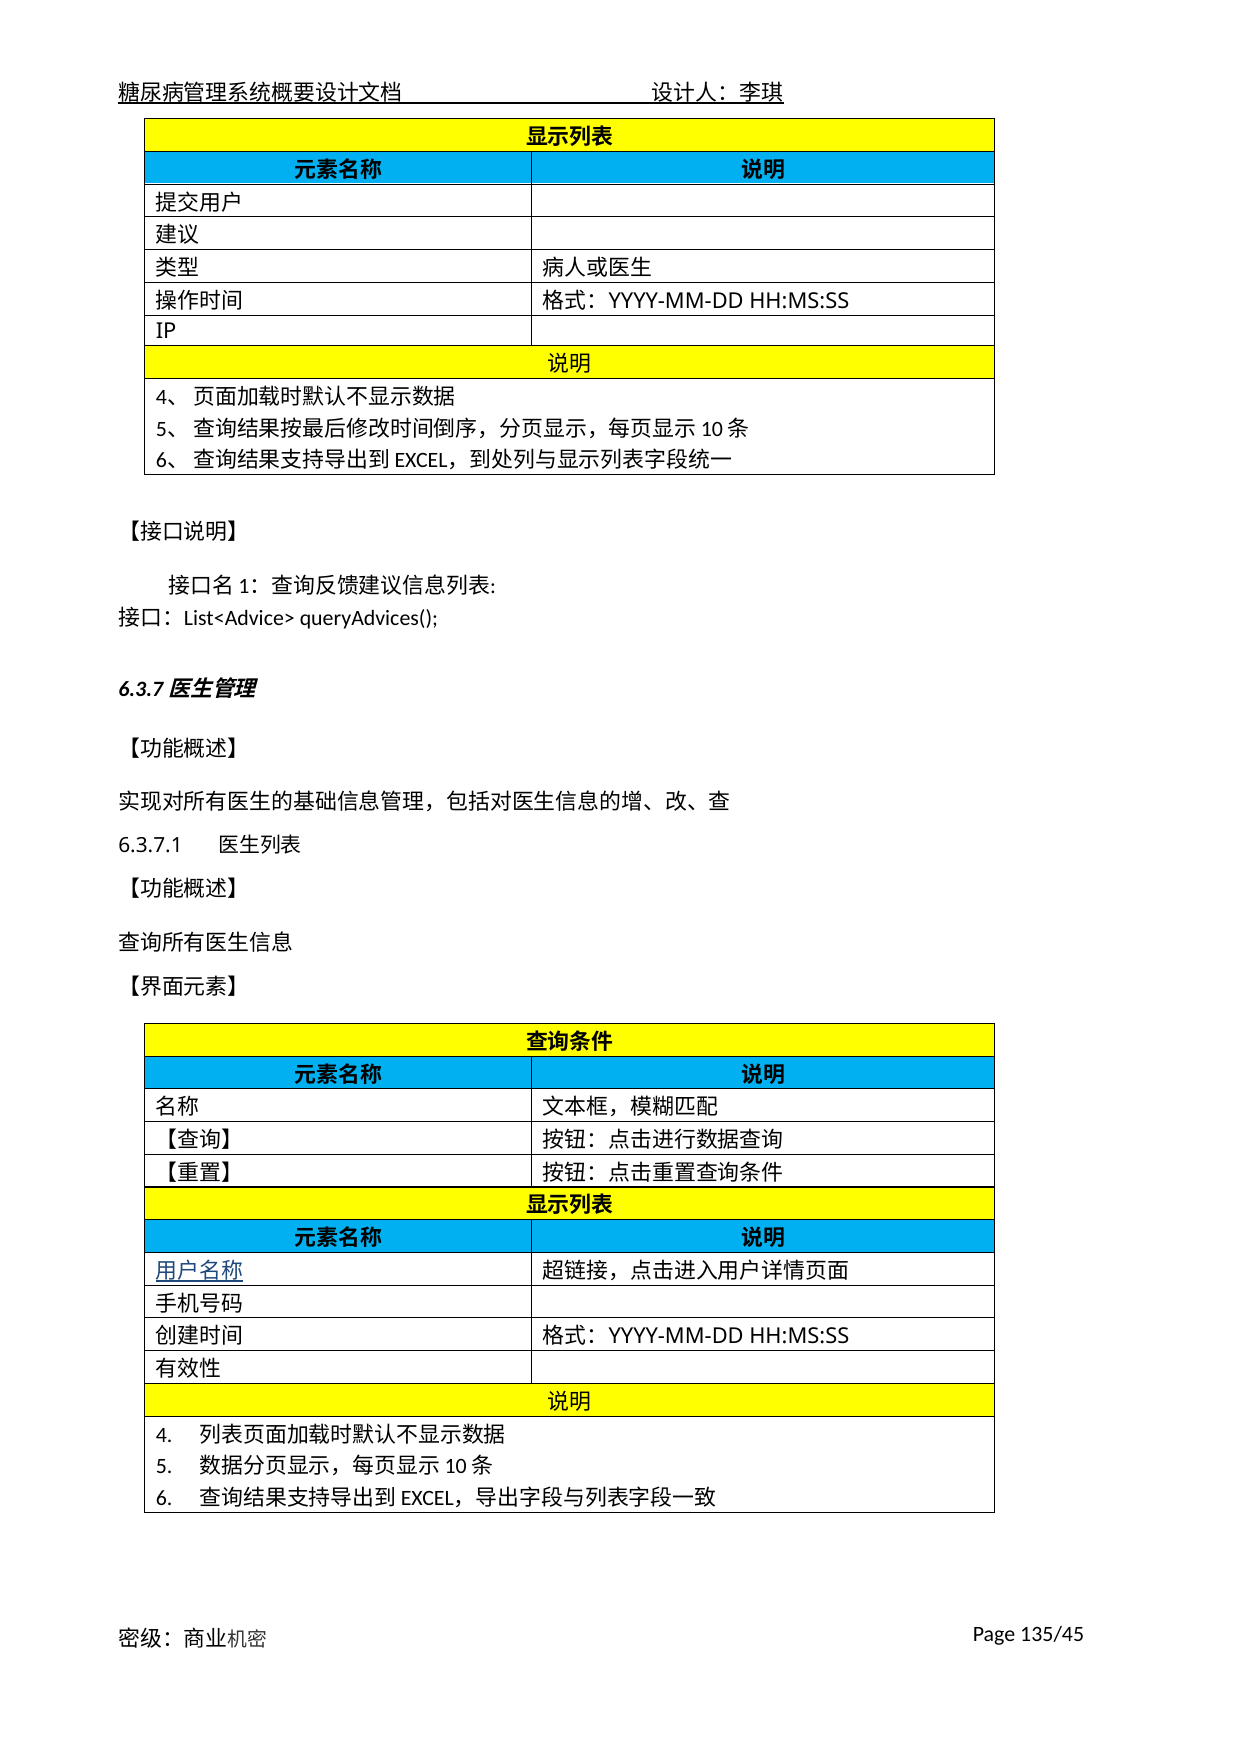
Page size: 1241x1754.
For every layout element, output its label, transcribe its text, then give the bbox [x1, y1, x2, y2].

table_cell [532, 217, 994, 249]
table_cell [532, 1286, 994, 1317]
subtitle 医生管理 [118, 671, 1122, 702]
text 实现对所有医生的基础信息管理，包括对医生信息的增、改、查 [118, 784, 1122, 816]
subtitle 医生列表 [118, 828, 1122, 859]
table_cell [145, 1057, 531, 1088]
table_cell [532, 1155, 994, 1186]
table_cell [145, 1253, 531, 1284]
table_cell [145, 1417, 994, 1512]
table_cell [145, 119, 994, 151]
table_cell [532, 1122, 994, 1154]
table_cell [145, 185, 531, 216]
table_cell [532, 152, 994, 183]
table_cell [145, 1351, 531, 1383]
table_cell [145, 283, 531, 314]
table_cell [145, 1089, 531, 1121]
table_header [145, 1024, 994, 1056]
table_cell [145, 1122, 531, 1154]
subtitle 【功能概述】 [118, 731, 1122, 762]
subtitle 【界面元素】 [118, 969, 1122, 1001]
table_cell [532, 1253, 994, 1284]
text 接口名1：查询反馈建议信息列表: [118, 568, 1122, 600]
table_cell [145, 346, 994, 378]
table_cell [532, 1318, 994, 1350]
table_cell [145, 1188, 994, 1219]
text 查询所有医生信息 [118, 925, 1122, 957]
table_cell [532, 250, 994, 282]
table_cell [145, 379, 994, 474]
text 接口：List<Advice> queryAdvices(); [118, 600, 1122, 631]
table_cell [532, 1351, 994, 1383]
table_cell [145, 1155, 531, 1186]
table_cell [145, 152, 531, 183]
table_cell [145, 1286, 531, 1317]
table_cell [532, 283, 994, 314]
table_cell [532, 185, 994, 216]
subtitle 【功能概述】 [118, 871, 1122, 903]
subtitle 【接口说明】 [118, 514, 1122, 546]
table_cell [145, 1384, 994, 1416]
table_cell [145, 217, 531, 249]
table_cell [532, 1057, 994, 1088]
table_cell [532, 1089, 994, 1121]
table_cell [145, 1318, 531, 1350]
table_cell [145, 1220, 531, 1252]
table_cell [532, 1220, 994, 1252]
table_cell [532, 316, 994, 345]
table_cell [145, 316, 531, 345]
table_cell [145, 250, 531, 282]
